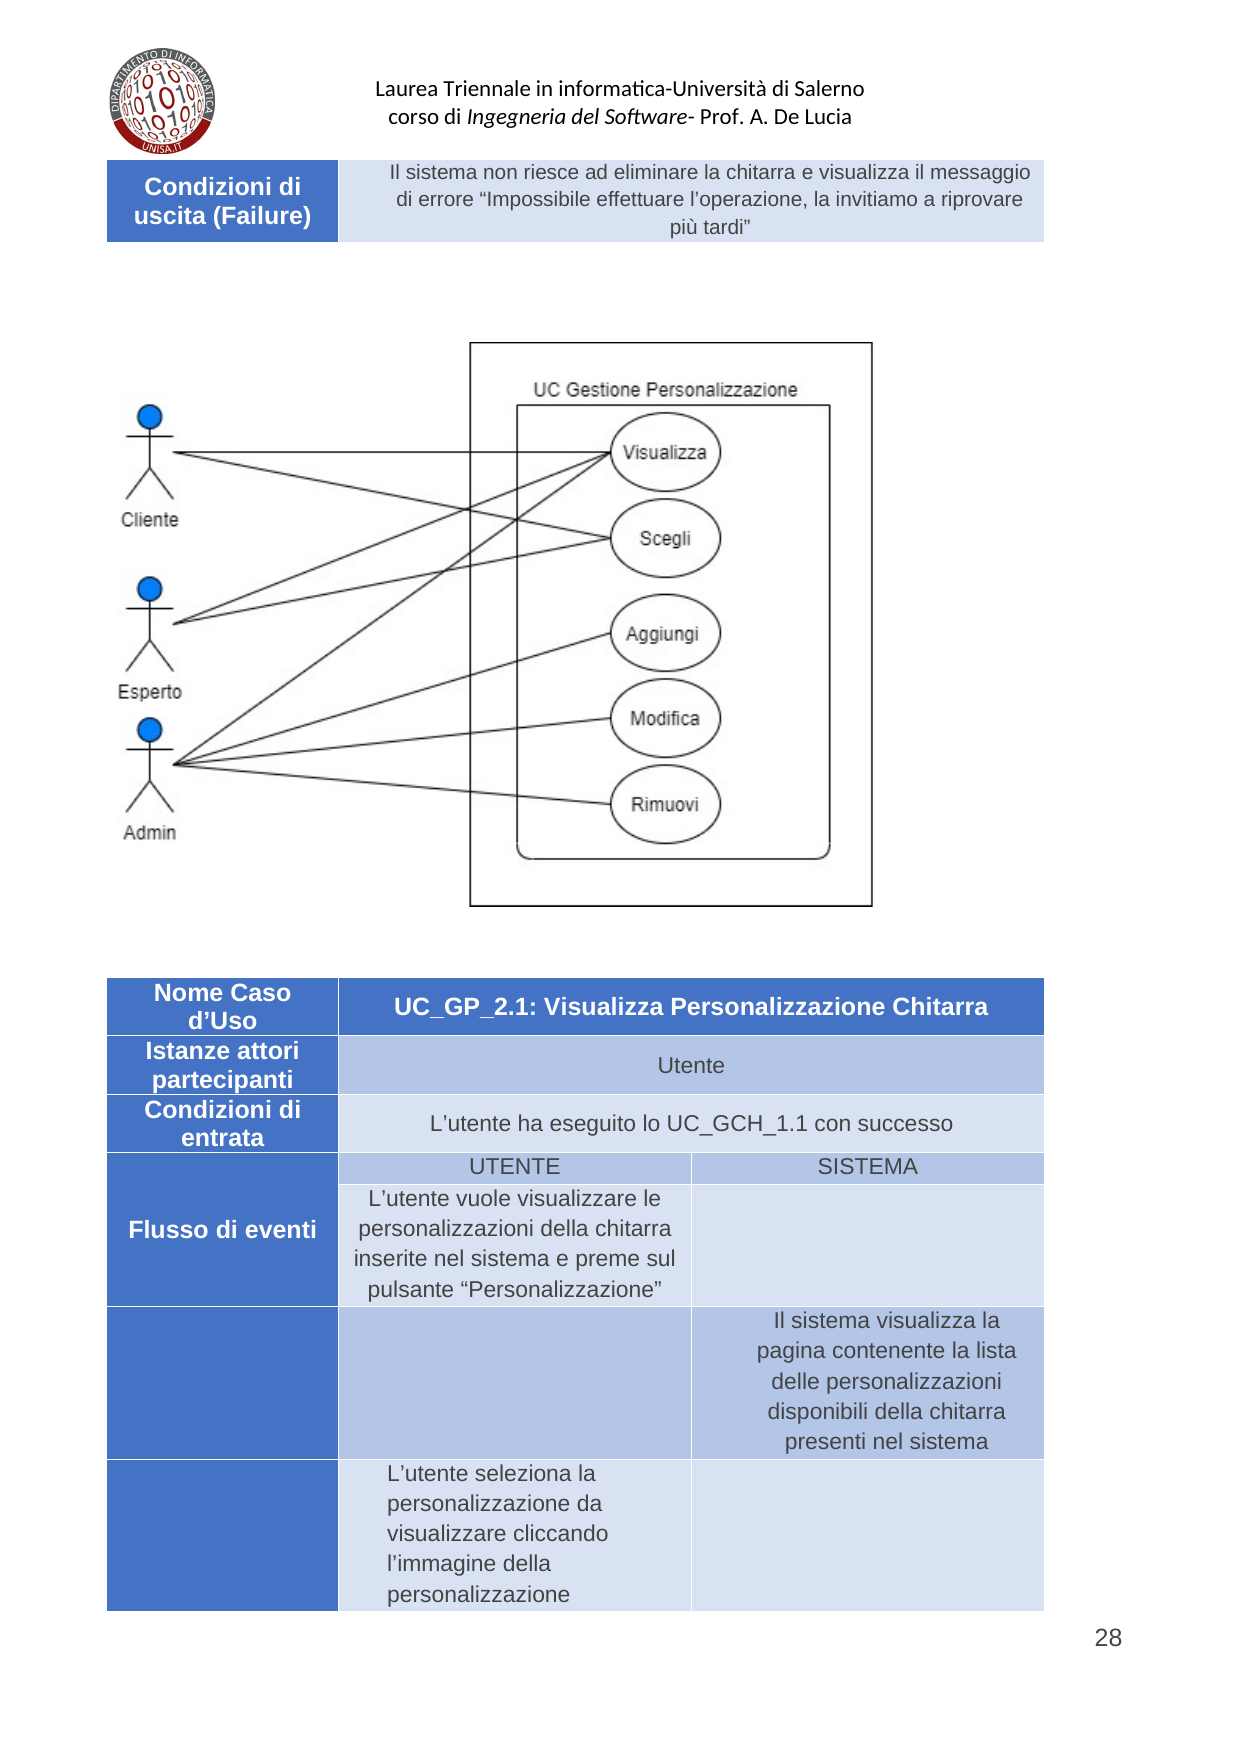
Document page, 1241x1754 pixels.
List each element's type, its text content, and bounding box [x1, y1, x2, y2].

table_cell Istanze attori partecipanti [107, 1036, 338, 1094]
picture [118, 342, 873, 907]
table_header Nome Caso d’Uso [107, 978, 338, 1035]
table_cell Utente [339, 1036, 1044, 1094]
table_cell L’utente ha eseguito lo UC_GCH_1.1 con successo [339, 1095, 1044, 1152]
table_cell L’utente vuole visualizzare le personalizzazioni della chitarra inserite nel sistema e preme sul pulsante “Personalizzazione” [339, 1185, 691, 1306]
picture [109, 48, 215, 154]
table_cell Condizioni di entrata [107, 1095, 338, 1152]
table_cell Il sistema non riesce ad eliminare la chitarra e visualizza il messaggio di errore “Impossibile effettuare l’operazione, la invitiamo a riprovare più tardi” [339, 160, 1044, 242]
table_cell [107, 1460, 338, 1611]
table_cell L’utente seleziona la personalizzazione da visualizzare cliccando l’immagine della personalizzazione [339, 1460, 691, 1611]
table_cell Flusso di eventi [107, 1153, 338, 1306]
table_cell UTENTE [339, 1153, 691, 1184]
table_cell [692, 1460, 1044, 1611]
table_cell Il sistema visualizza la pagina contenente la lista delle personalizzazioni disponibili della chitarra presenti nel sistema [692, 1307, 1044, 1459]
table_cell Condizioni di uscita (Failure) [107, 160, 338, 242]
table_header UC_GP_2.1: Visualizza Personalizzazione Chitarra [339, 978, 1044, 1035]
table_cell [339, 1307, 691, 1459]
table_cell [107, 1307, 338, 1459]
table_cell [692, 1185, 1044, 1306]
table_cell SISTEMA [692, 1153, 1044, 1184]
